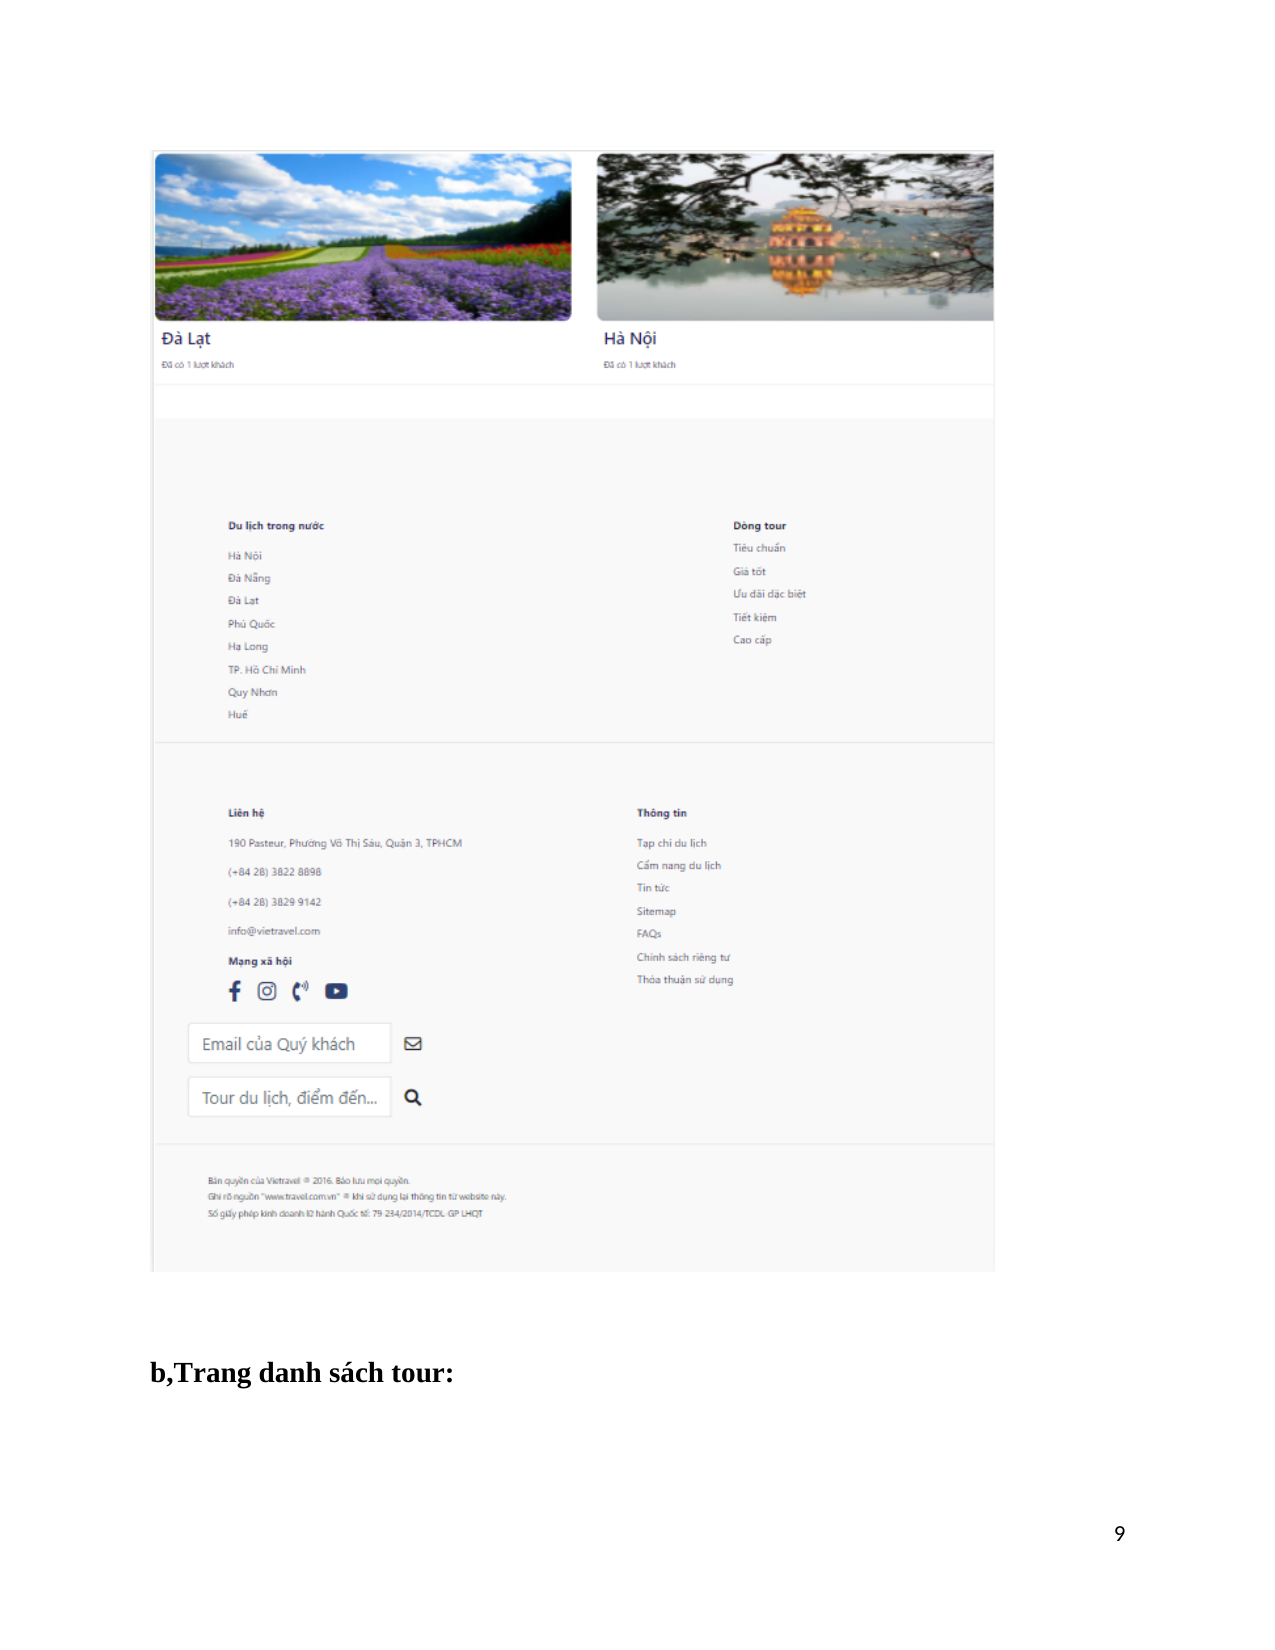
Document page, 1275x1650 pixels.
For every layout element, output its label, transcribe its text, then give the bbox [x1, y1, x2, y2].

text b,Trang danh sách tour: [150, 1356, 1125, 1389]
picture [150, 150, 995, 1272]
